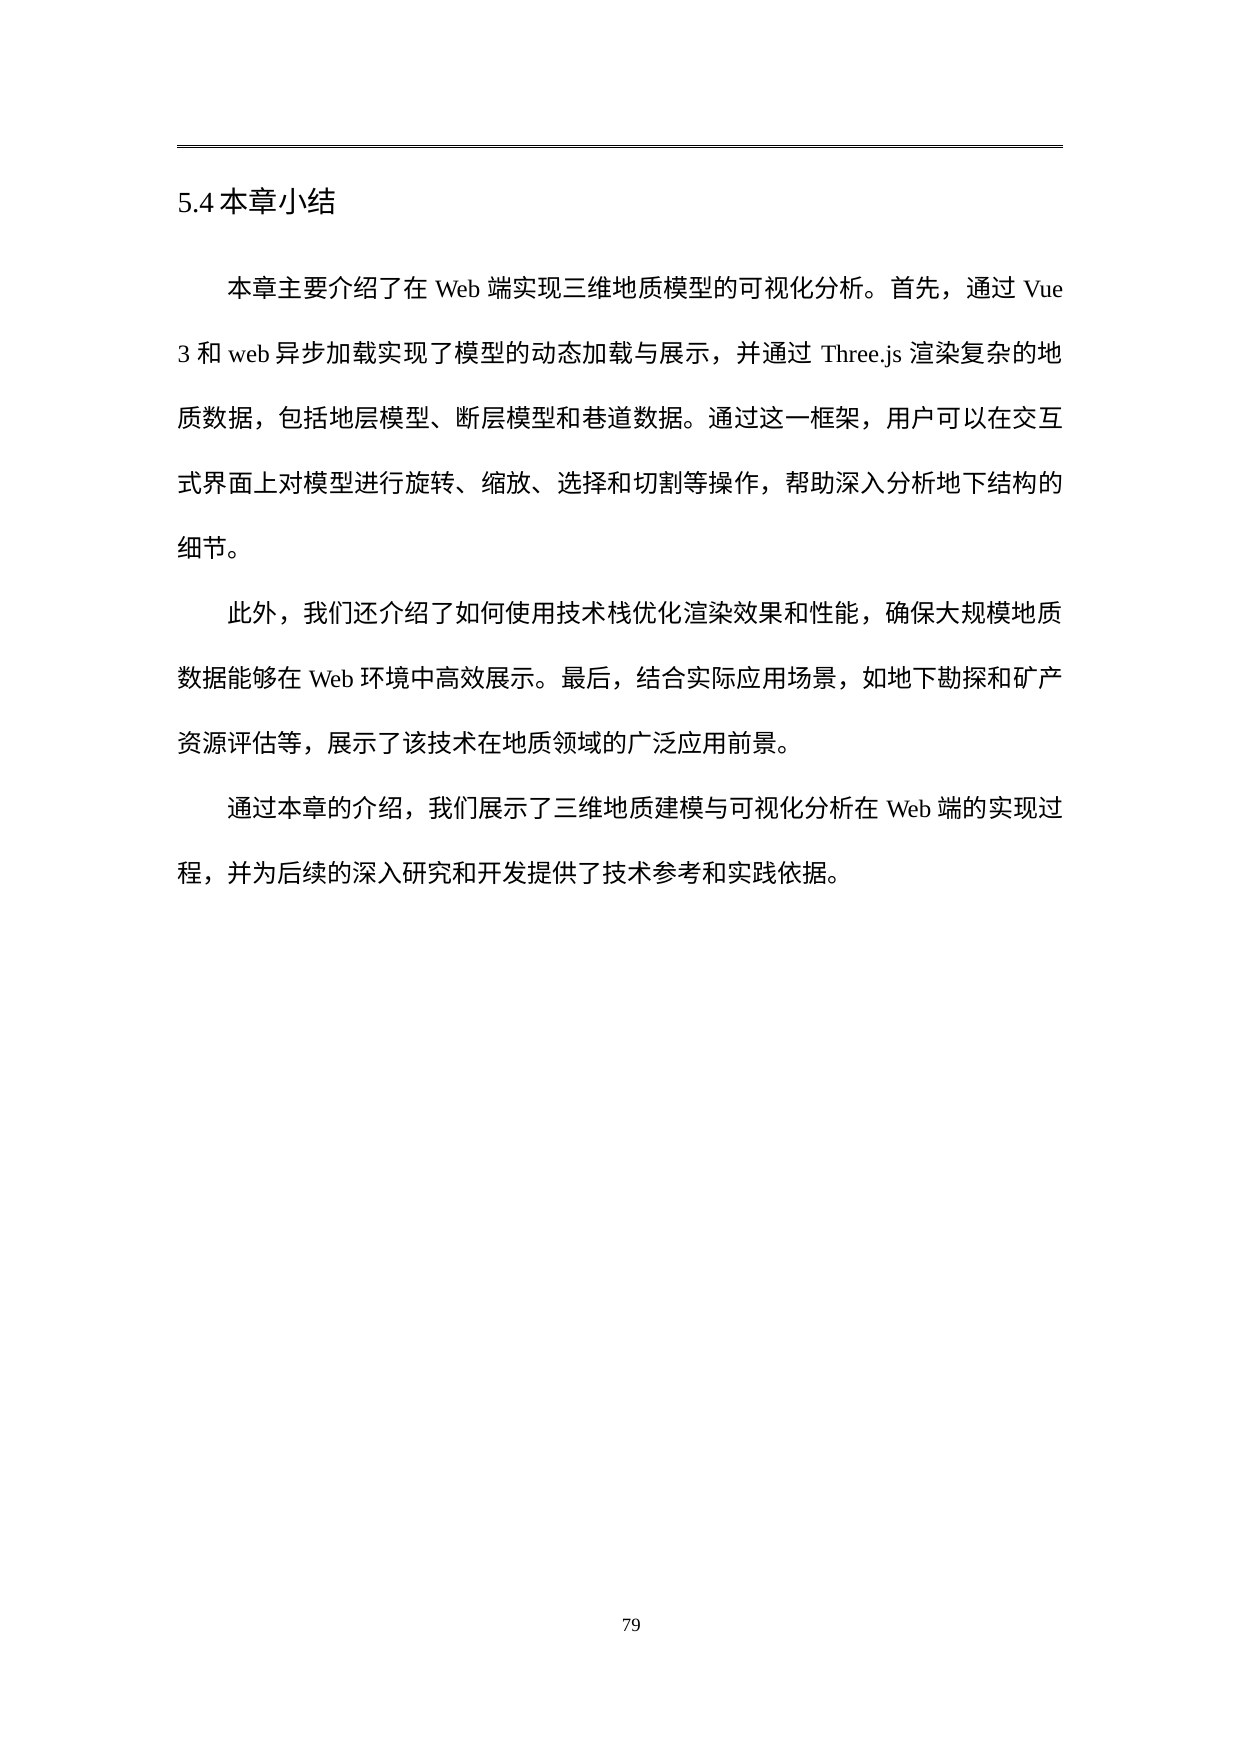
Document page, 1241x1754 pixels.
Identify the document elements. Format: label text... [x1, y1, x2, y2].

text 本章主要介绍了在 Web 端实现三维地质模型的可视化分析。首先，通过 Vue 3 和web异步加载实现了模型的动态加载与展示，并通过 Three.js 渲染复杂的地质数据，包括地层模型、断层模型和巷道数据。通过这一框架，用户可以在交互式界面上对模型进行旋转、缩放、选择和切割等操作，帮助深入分析地下结构的细节。 [177, 254, 1063, 579]
text 此外，我们还介绍了如何使用技术栈优化渲染效果和性能，确保大规模地质数据能够在 Web 环境中高效展示。最后，结合实际应用场景，如地下勘探和矿产资源评估等，展示了该技术在地质领域的广泛应用前景。 [177, 579, 1063, 774]
text 5.4本章小结 [177, 178, 1063, 221]
text 通过本章的介绍，我们展示了三维地质建模与可视化分析在 Web 端的实现过程，并为后续的深入研究和开发提供了技术参考和实践依据。 [177, 774, 1063, 904]
